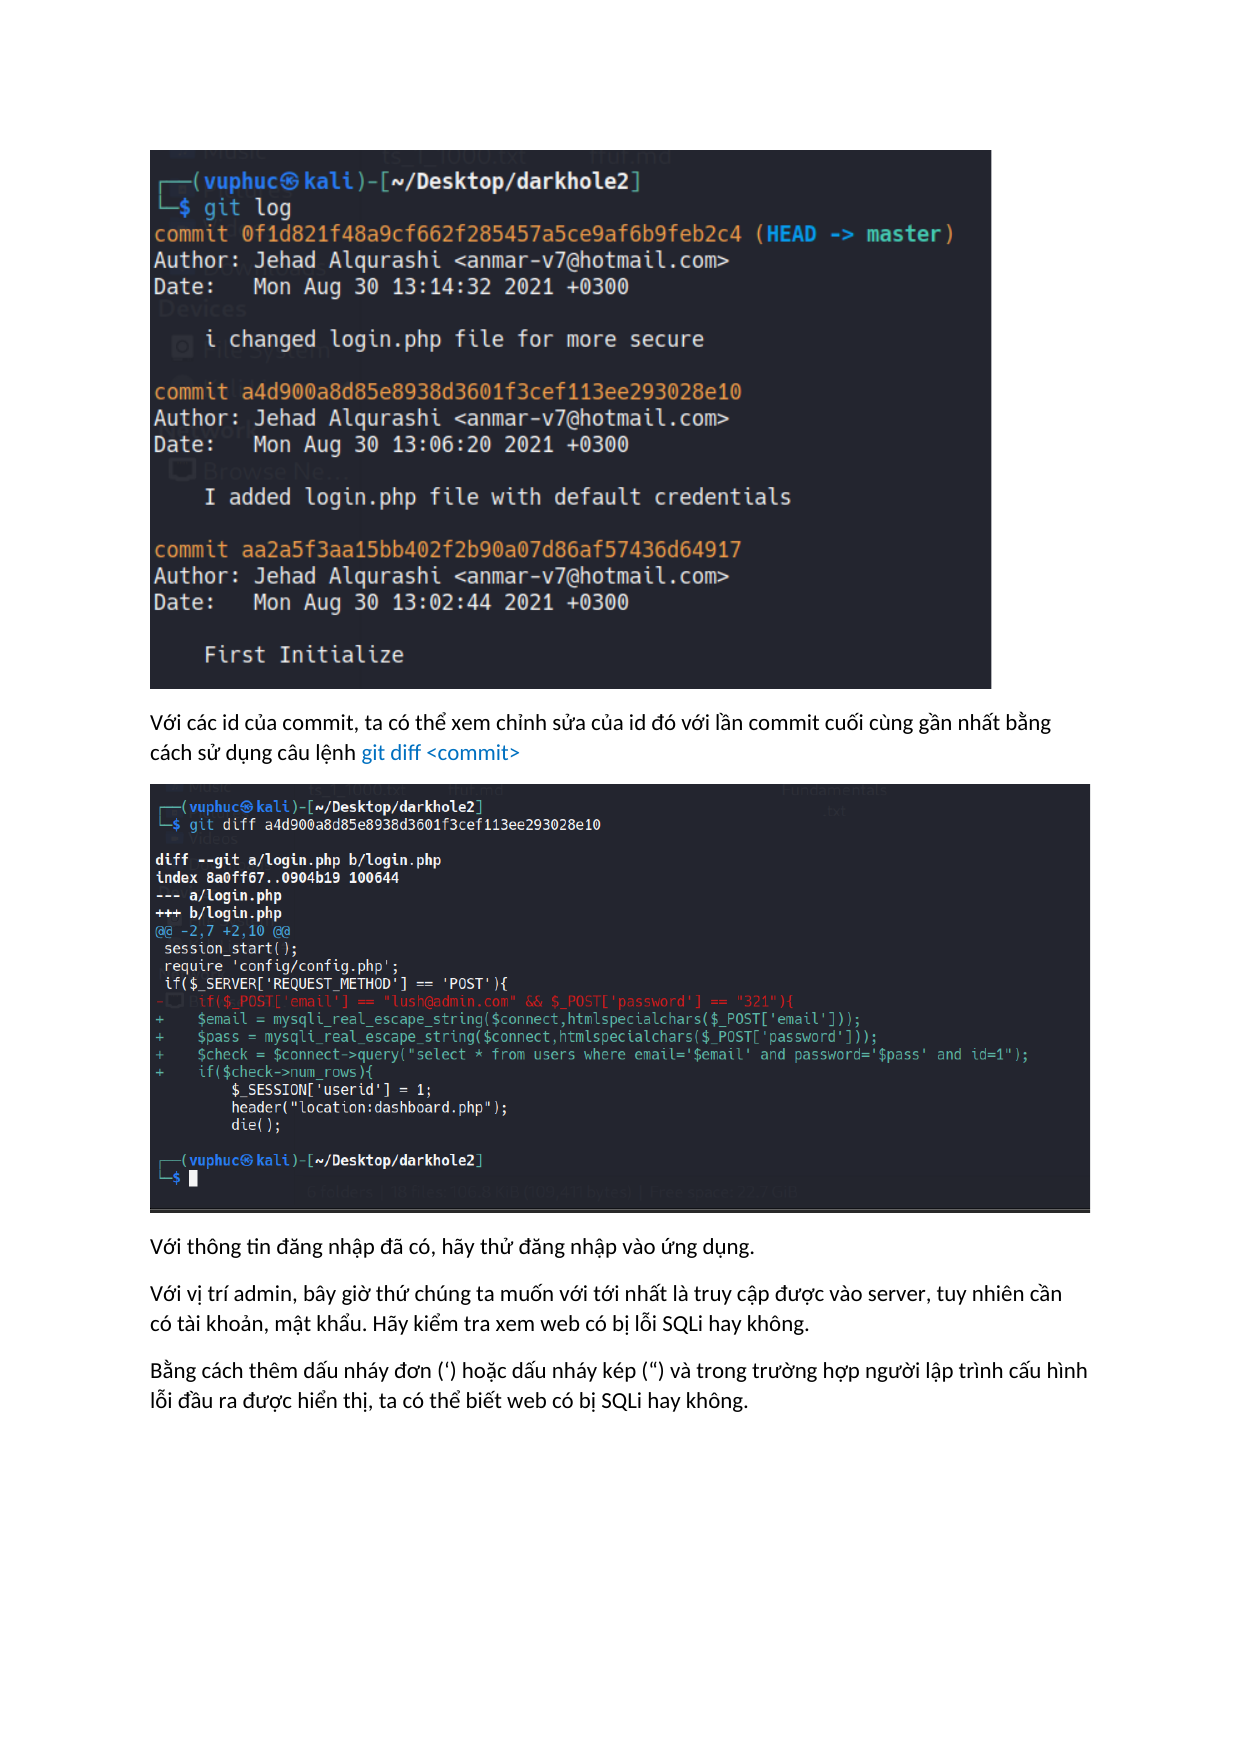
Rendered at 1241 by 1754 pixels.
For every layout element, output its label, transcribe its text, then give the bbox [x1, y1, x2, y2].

text Với thông tin đăng nhập đã có, hãy thử đăng nhập vào ứng dụng. [150, 1232, 1090, 1260]
text Bằng cách thêm dấu nháy đơn (‘) hoặc dấu nháy kép (“) và trong trường hợp người lập trình cấu hình lỗi đầu ra được hiển thị, ta có thể biết web có bị SQLi hay không. [150, 1356, 1090, 1414]
picture [150, 784, 1091, 1213]
picture [150, 150, 992, 689]
text Với các id của commit, ta có thể xem chỉnh sửa của id đó với lần commit cuối cùng gần nhất bằng cách sử dụng câu lệnh git diff <commit> [150, 708, 1090, 766]
text Với vị trí admin, bây giờ thứ chúng ta muốn với tới nhất là truy cập được vào server, tuy nhiên cần có tài khoản, mật khẩu. Hãy kiểm tra xem web có bị lỗi SQLi hay không. [150, 1279, 1090, 1337]
